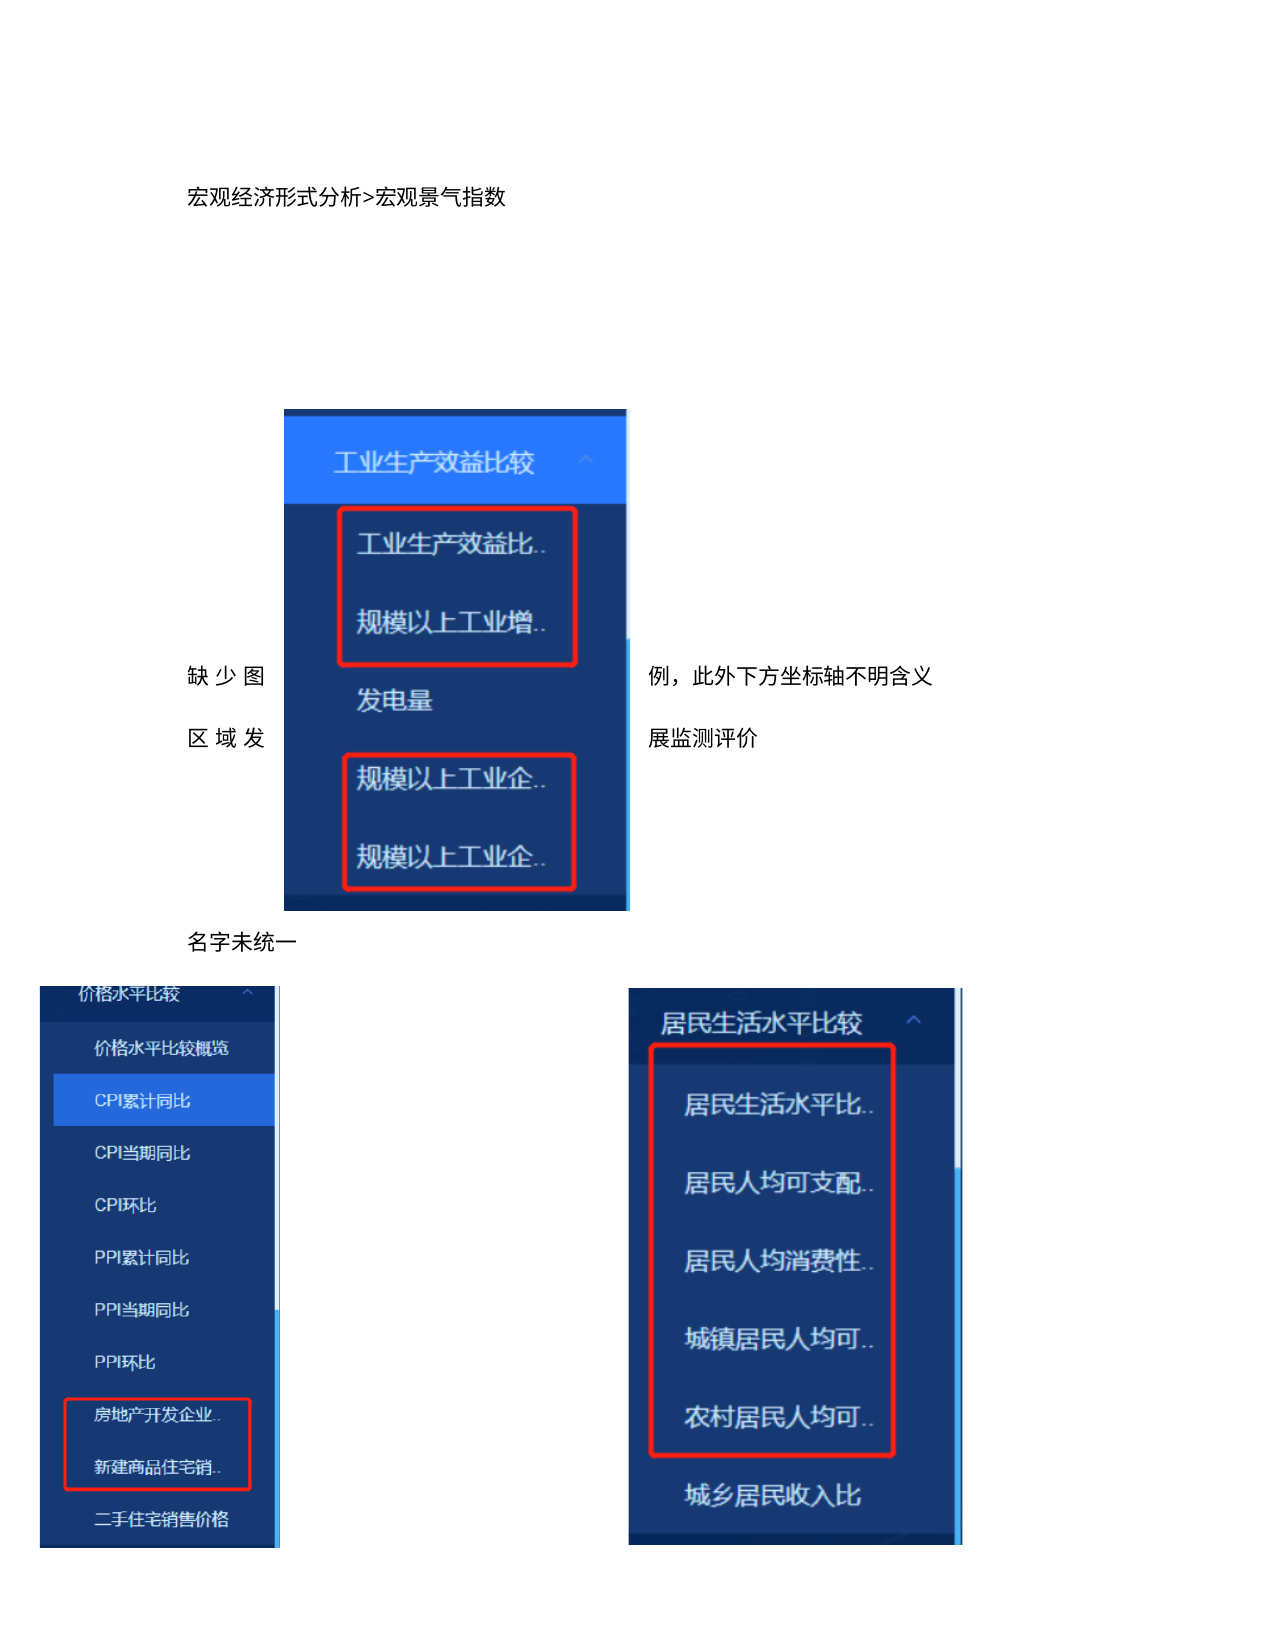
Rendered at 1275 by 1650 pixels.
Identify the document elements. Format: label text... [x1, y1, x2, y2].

picture [39, 986, 280, 1548]
picture [284, 409, 630, 911]
text 区域发展监测评价 [187, 721, 284, 752]
text 宏观经济形式分析>宏观景气指数 [187, 180, 1088, 212]
text 缺少图例，此外下方坐标轴不明含义 [630, 659, 1088, 691]
text 区域发展监测评价 [630, 721, 1088, 752]
text 名字未统一 [187, 925, 1088, 957]
picture [628, 988, 963, 1545]
text 缺少图例，此外下方坐标轴不明含义 [187, 659, 284, 691]
